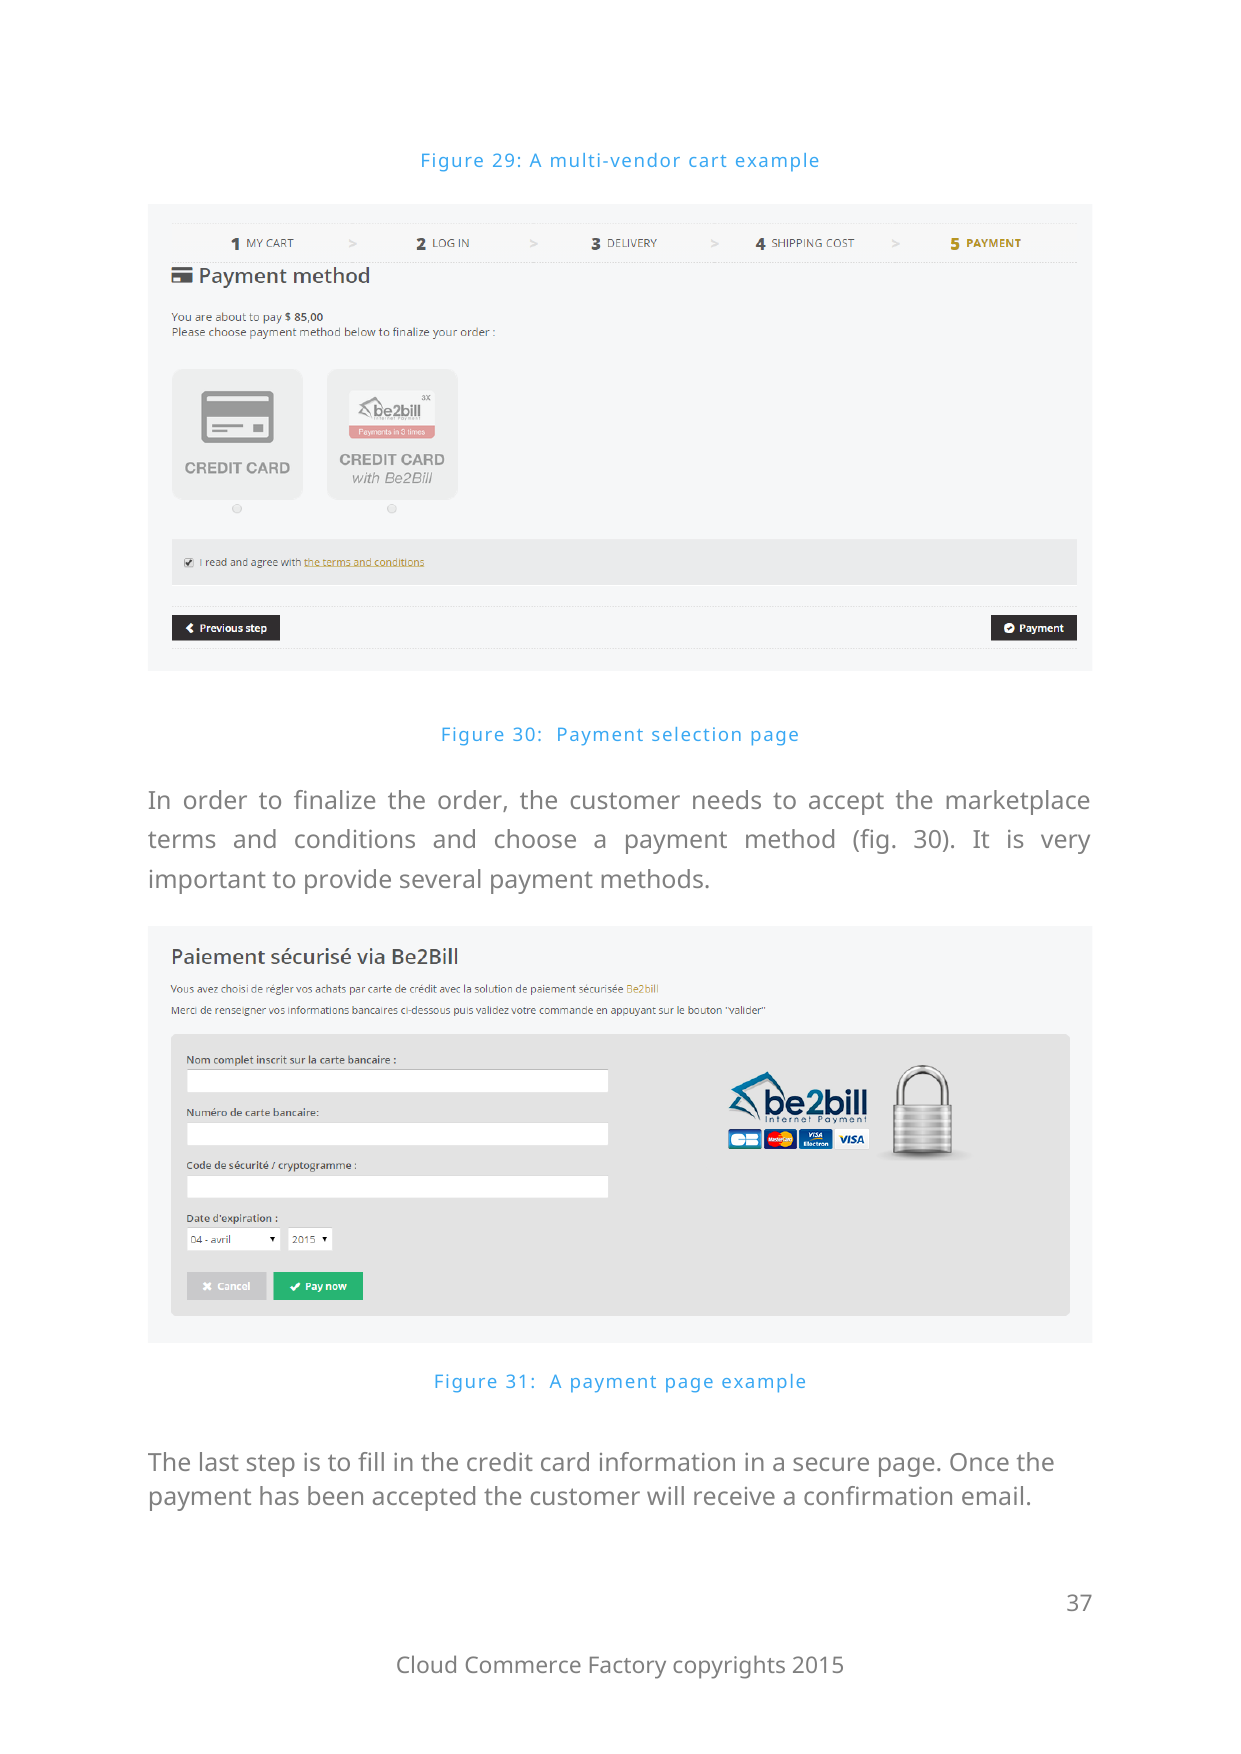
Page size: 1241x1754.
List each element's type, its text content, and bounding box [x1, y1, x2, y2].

subtitle Figure 31: A payment page example [148, 1368, 1093, 1394]
subtitle Figure 30: Payment selection page [148, 721, 1093, 747]
text The last step is to fill in the credit card information in a secure page. Once the payment has been accepted the customer will receive a confirmation email. [148, 1445, 1093, 1513]
text In order to finalize the order, the customer needs to accept the marketplace terms and conditions and choose a payment method (fig. 30). It is very important to provide several payment methods. [148, 783, 1093, 895]
subtitle Figure 29: A multi-vendor cart example [148, 148, 1093, 173]
picture [147, 204, 1093, 671]
picture [147, 926, 1093, 1343]
